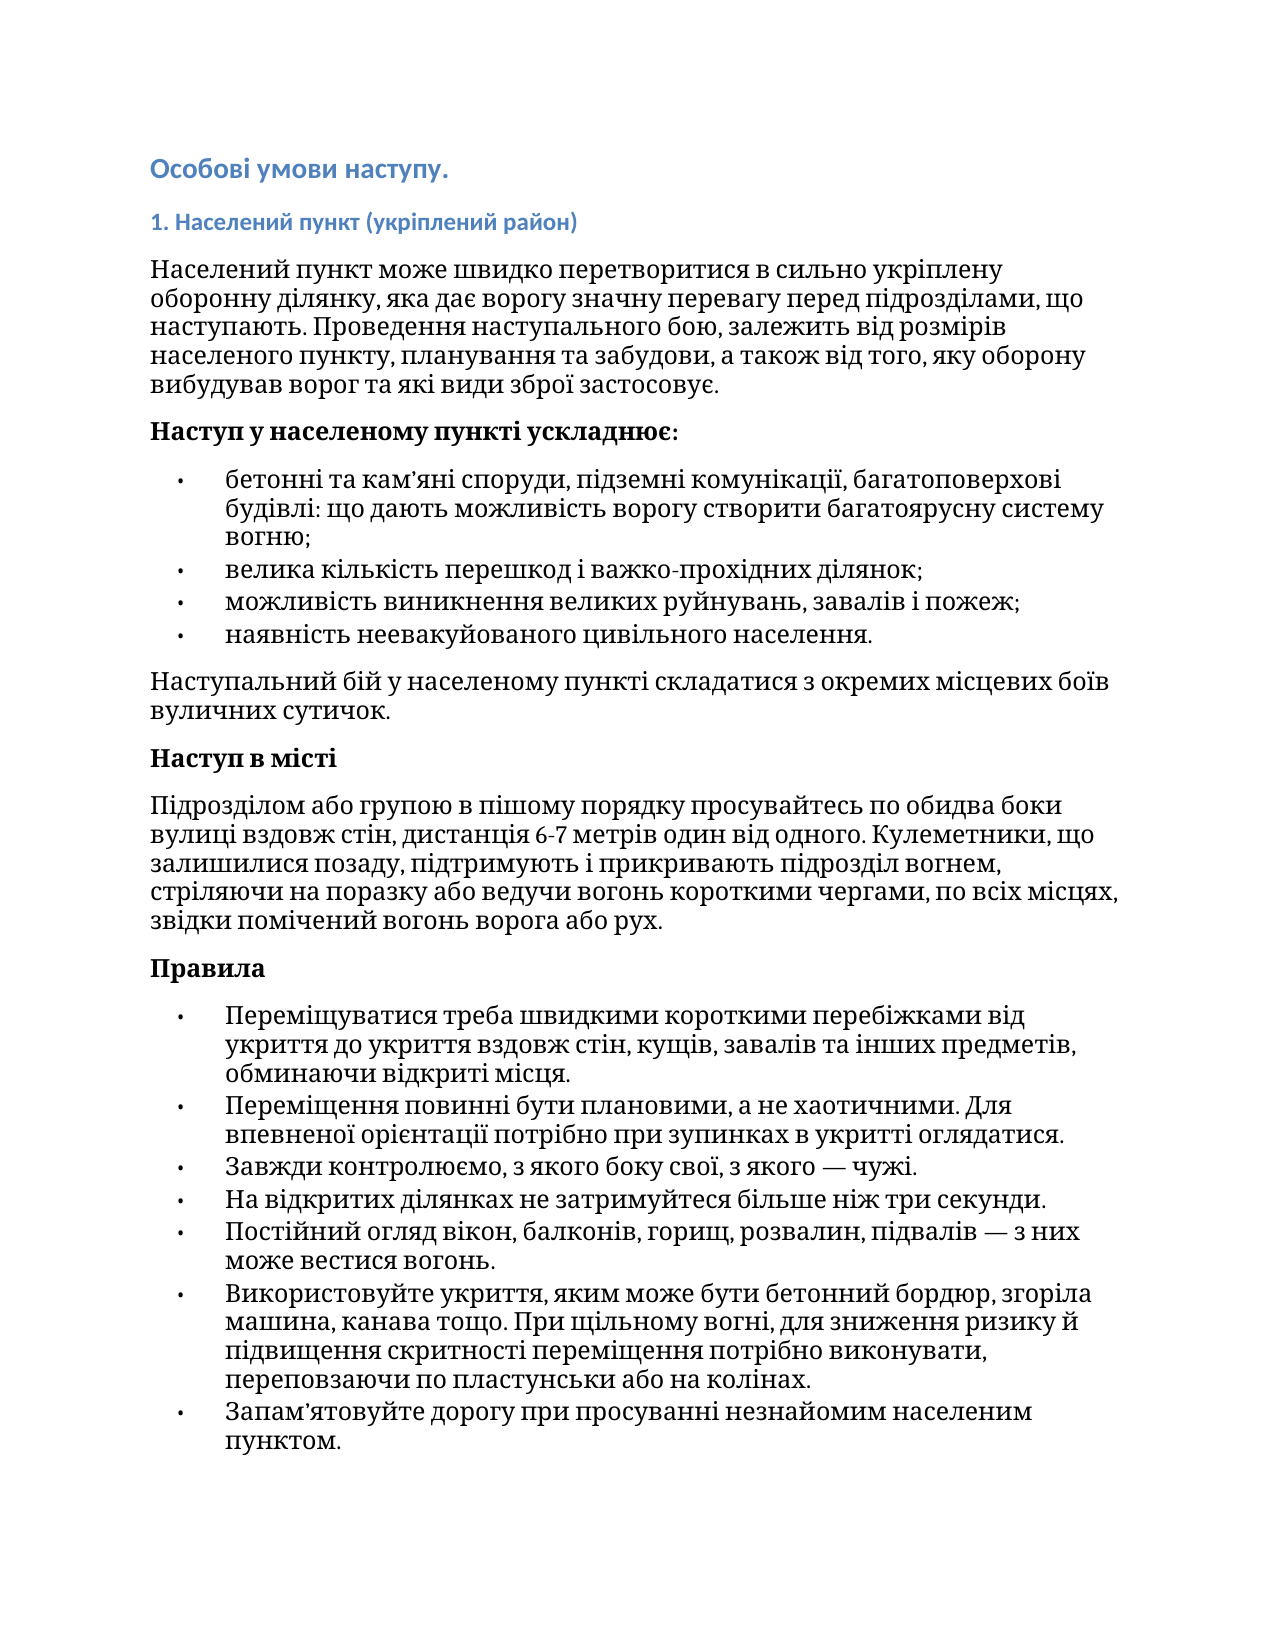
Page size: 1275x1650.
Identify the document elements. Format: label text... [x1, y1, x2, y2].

subtitle 1. Населений пункт (укріплений район) [150, 206, 1125, 237]
text Населений пункт може швидко перетворитися в сильно укріплену оборонну ділянку, яка дає ворогу значну перевагу перед підрозділами, що наступають. Проведення наступального бою, залежить від розмірів населеного пункту, планування та забудови, а також від того, яку оборону вибудував ворог та які види зброї застосовує. [150, 256, 1125, 399]
list Переміщення повинні бути плановими, а не хаотичними. Для впевненої орієнтації потрібно при зупинках в укритті оглядатися. [175, 1092, 1125, 1149]
list Завжди контролюємо, з якого боку свої, з якого — чужі. [175, 1153, 1125, 1182]
list велика кількість перешкод і важко-прохідних ділянок; [175, 556, 1125, 584]
list На відкритих ділянках не затримуйтеся більше ніж три секунди. [175, 1186, 1125, 1214]
list бетонні та кам’яні споруди, підземні комунікації, багатоповерхові будівлі: що дають можливість ворогу створити багатоярусну систему вогню; [175, 466, 1125, 552]
text Наступ у населеному пункті ускладнює: [150, 418, 1125, 447]
subtitle Особові умови наступу. [150, 150, 1125, 186]
list Використовуйте укриття, яким може бути бетонний бордюр, згоріла машина, канава тощо. При щільному вогні, для зниження ризику й підвищення скритності переміщення потрібно виконувати, переповзаючи по пластунськи або на колінах. [175, 1279, 1125, 1394]
text Наступ в місті [150, 744, 1125, 773]
text Правила [150, 954, 1125, 983]
text Підрозділом або групою в пішому порядку просувайтесь по обидва боки вулиці вздовж стін, дистанція 6-7 метрів один від одного. Кулеметники, що залишилися позаду, підтримують і прикривають підрозділ вогнем, стріляючи на поразку або ведучи вогонь короткими чергами, по всіх місцях, звідки помічений вогонь ворога або рух. [150, 792, 1125, 936]
list Запам’ятовуйте дорогу при просуванні незнайомим населеним пунктом. [175, 1398, 1125, 1456]
list наявність неевакуйованого цивільного населення. [175, 621, 1125, 649]
list можливість виникнення великих руйнувань, завалів і пожеж; [175, 588, 1125, 617]
text Наступальний бій у населеному пункті складатися з окремих місцевих боїв вуличних сутичок. [150, 668, 1125, 726]
list Постійний огляд вікон, балконів, горищ, розвалин, підвалів — з них може вестися вогонь. [175, 1218, 1125, 1276]
list Переміщуватися треба швидкими короткими перебіжками від укриття до укриття вздовж стін, кущів, завалів та інших предметів, обминаючи відкриті місця. [175, 1002, 1125, 1088]
